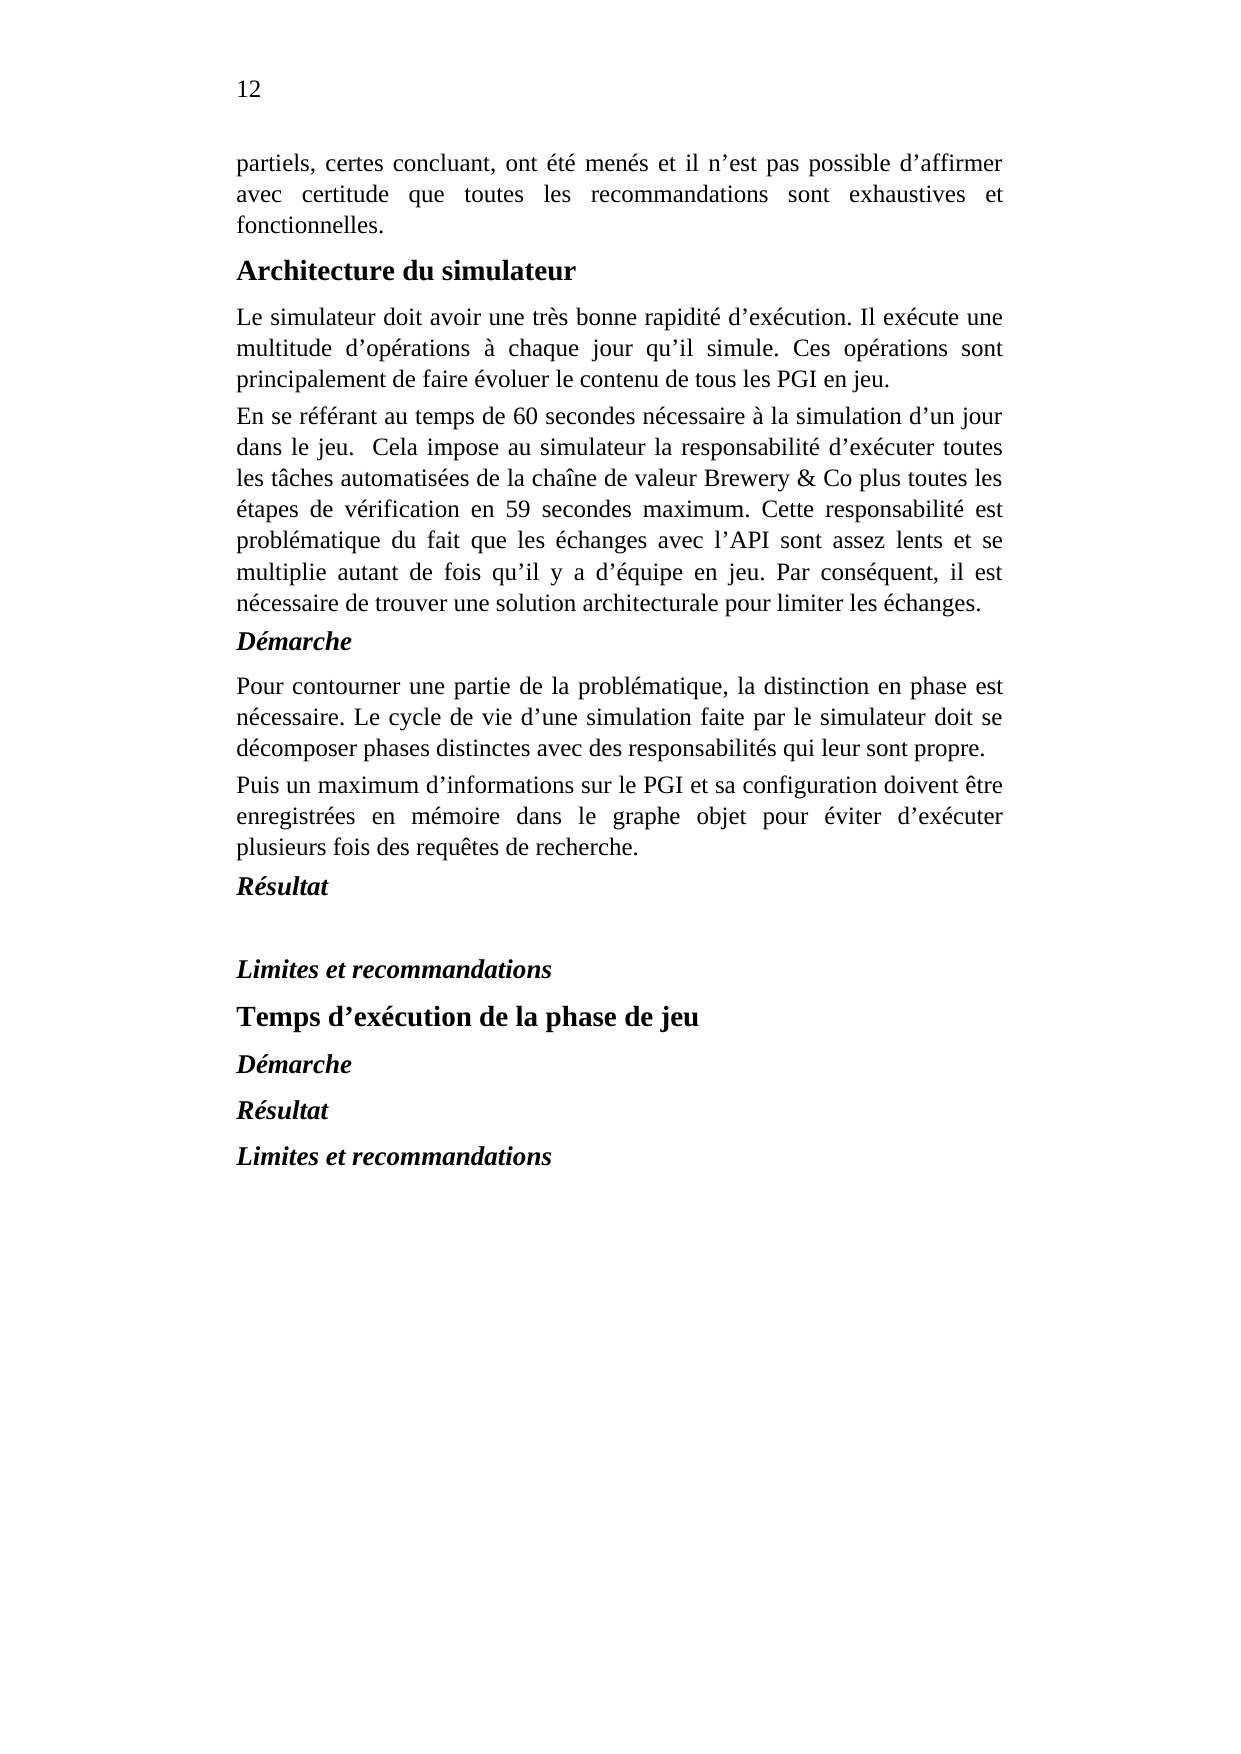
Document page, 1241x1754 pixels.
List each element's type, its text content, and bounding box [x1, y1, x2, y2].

text Limites et recommandations [236, 953, 1004, 984]
text Résultat [236, 870, 1004, 901]
text Démarche [236, 625, 1004, 656]
text Temps d’exécution de la phase de jeu [236, 999, 1004, 1033]
text Le simulateur doit avoir une très bonne rapidité d’exécution. Il exécute une multitude d’opérations à chaque jour qu’il simule. Ces opérations sont principalement de faire évoluer le contenu de tous les PGI en jeu. [236, 302, 1004, 393]
text Puis un maximum d’informations sur le PGI et sa configuration doivent être enregistrées en mémoire dans le graphe objet pour éviter d’exécuter plusieurs fois des requêtes de recherche. [236, 770, 1004, 861]
text Résultat [236, 1094, 1004, 1125]
text Architecture du simulateur [236, 253, 1004, 287]
text Pour contourner une partie de la problématique, la distinction en phase est nécessaire. Le cycle de vie d’une simulation faite par le simulateur doit se décomposer phases distinctes avec des responsabilités qui leur sont propre. [236, 671, 1004, 762]
text Limites et recommandations [236, 1140, 1004, 1171]
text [236, 148, 1004, 238]
text Démarche [236, 1048, 1004, 1079]
text En se référant au temps de 60 secondes nécessaire à la simulation d’un jour dans le jeu. Cela impose au simulateur la responsabilité d’exécuter toutes les tâches automatisées de la chaîne de valeur Brewery & Co plus toutes les étapes de vérification en 59 secondes maximum. Cette responsabilité est problématique du fait que les échanges avec l’API sont assez lents et se multiplie autant de fois qu’il y a d’équipe en jeu. Par conséquent, il est nécessaire de trouver une solution architecturale pour limiter les échanges. [236, 401, 1004, 616]
